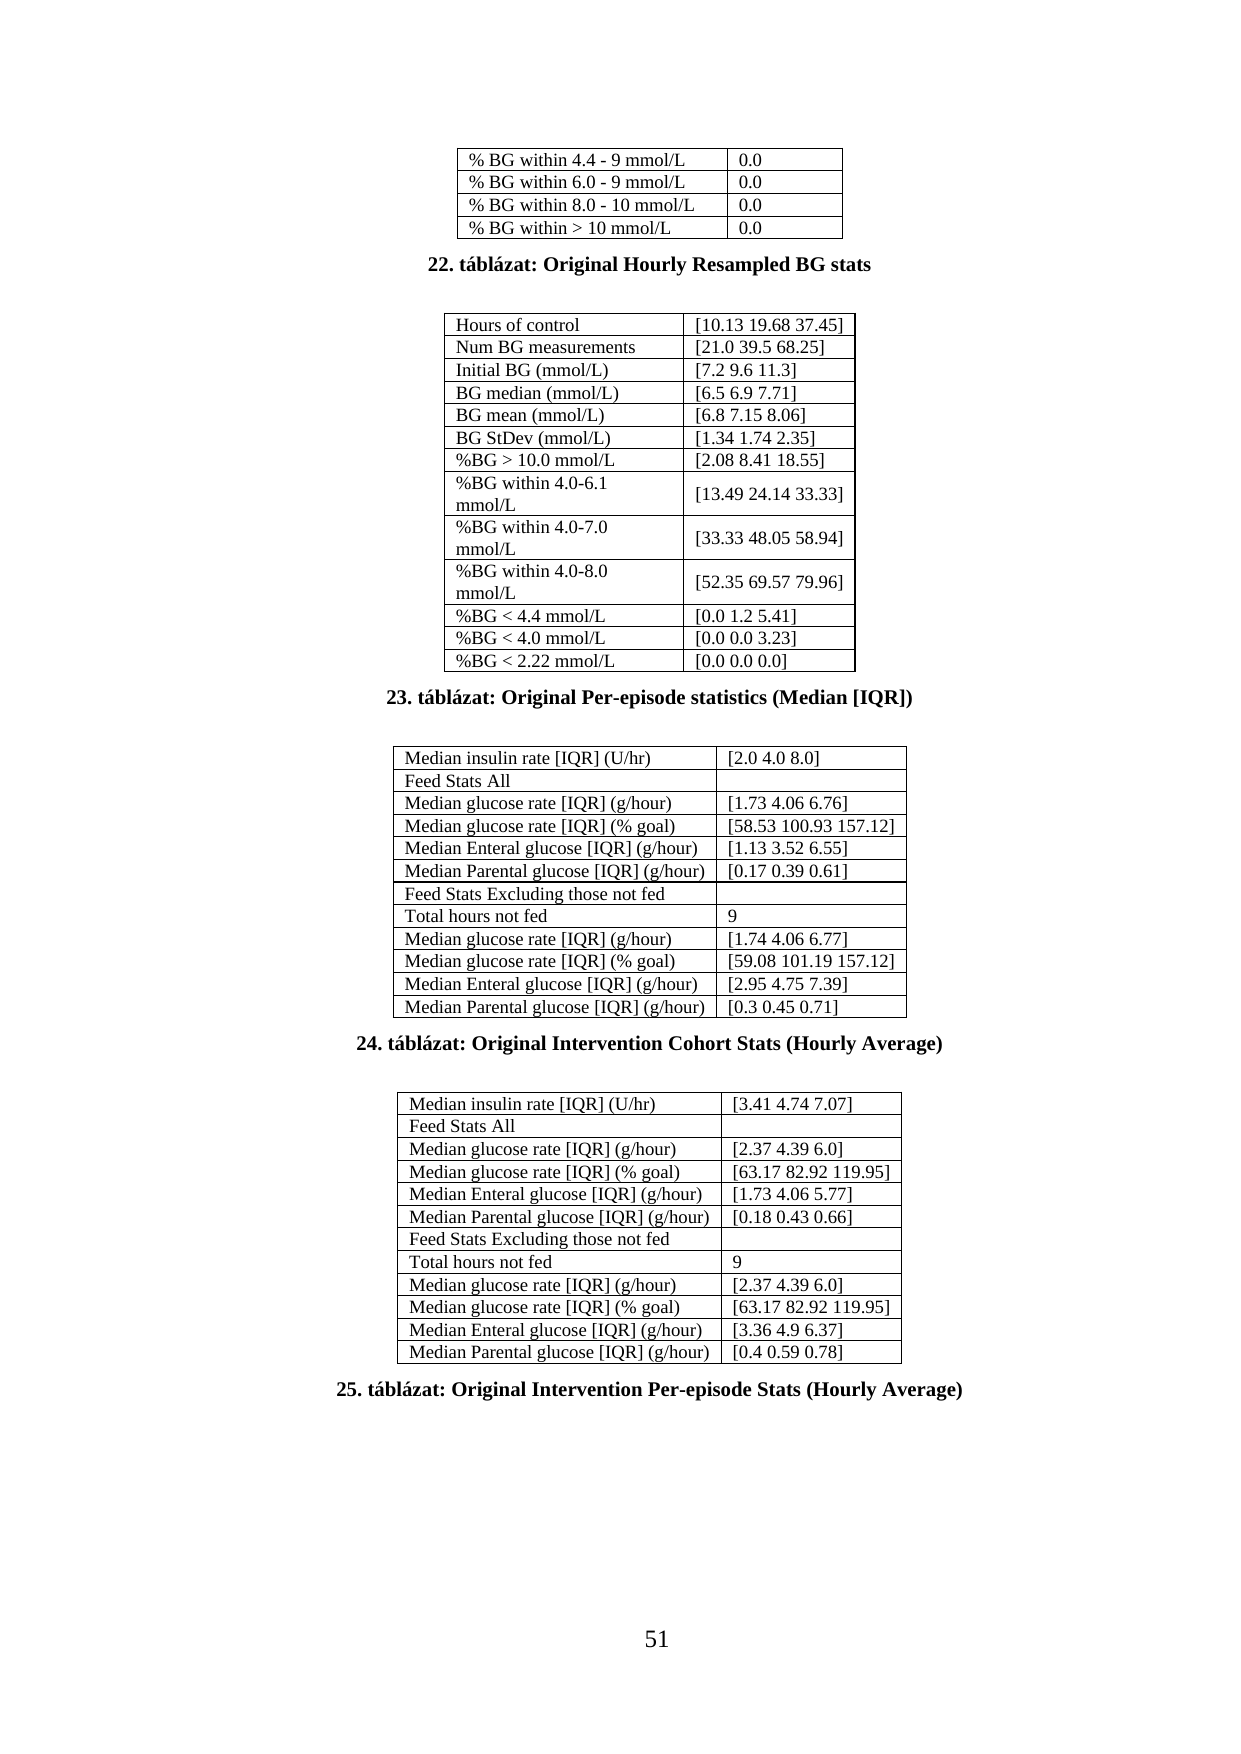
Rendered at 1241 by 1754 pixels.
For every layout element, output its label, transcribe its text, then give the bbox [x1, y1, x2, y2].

table_cell %BG < 4.4 mmol/L [445, 605, 683, 626]
table_cell [722, 1228, 901, 1250]
table_cell %BG within 4.0-7.0 mmol/L [445, 516, 683, 559]
table_cell Feed Stats Excluding those not fed [398, 1228, 721, 1250]
table_cell [52.35 69.57 79.96] [684, 560, 854, 603]
table_cell [0.17 0.39 0.61] [717, 860, 906, 881]
table_cell [0.0 1.2 5.41] [684, 605, 854, 626]
table_cell Median Parental glucose [IQR] (g/hour) [398, 1341, 721, 1363]
table_cell Median Enteral glucose [IQR] (g/hour) [398, 1319, 721, 1340]
table_cell [1.73 4.06 5.77] [722, 1183, 901, 1205]
table_cell [58.53 100.93 157.12] [717, 815, 906, 836]
table_cell Initial BG (mmol/L) [445, 359, 683, 381]
table_cell Median Enteral glucose [IQR] (g/hour) [394, 973, 716, 994]
table_cell Total hours not fed [398, 1251, 721, 1272]
table_cell [0.0 0.0 0.0] [684, 650, 854, 671]
table_cell Median glucose rate [IQR] (g/hour) [394, 792, 716, 814]
table_cell 0.0 [728, 171, 842, 193]
table_cell %BG < 2.22 mmol/L [445, 650, 683, 671]
table_cell BG StDev (mmol/L) [445, 427, 683, 448]
table_cell [7.2 9.6 11.3] [684, 359, 854, 381]
table_header [10.13 19.68 37.45] [684, 314, 854, 335]
table_cell Feed Stats All [394, 770, 716, 791]
table_cell Median glucose rate [IQR] (g/hour) [398, 1274, 721, 1295]
table_cell Total hours not fed [394, 905, 716, 927]
table_cell [63.17 82.92 119.95] [722, 1296, 901, 1318]
table_cell [63.17 82.92 119.95] [722, 1161, 901, 1182]
table_cell %BG within 4.0-6.1 mmol/L [445, 472, 683, 515]
table_header [2.0 4.0 8.0] [717, 747, 906, 768]
table_cell [722, 1115, 901, 1137]
table_cell [2.37 4.39 6.0] [722, 1274, 901, 1295]
table_cell [1.13 3.52 6.55] [717, 837, 906, 859]
table_cell [717, 770, 906, 791]
table_cell BG mean (mmol/L) [445, 404, 683, 426]
table_cell Median glucose rate [IQR] (g/hour) [394, 928, 716, 949]
table_cell [2.37 4.39 6.0] [722, 1138, 901, 1159]
table_cell [33.33 48.05 58.94] [684, 516, 854, 559]
table_cell % BG within > 10 mmol/L [458, 217, 727, 238]
table_cell Median Enteral glucose [IQR] (g/hour) [398, 1183, 721, 1205]
table_cell [6.8 7.15 8.06] [684, 404, 854, 426]
table_cell Median glucose rate [IQR] (g/hour) [398, 1138, 721, 1159]
table_cell Median glucose rate [IQR] (% goal) [394, 950, 716, 972]
table_cell [21.0 39.5 68.25] [684, 336, 854, 358]
table_cell [6.5 6.9 7.71] [684, 382, 854, 403]
table_cell Median glucose rate [IQR] (% goal) [398, 1296, 721, 1318]
table_cell [0.0 0.0 3.23] [684, 627, 854, 649]
table_cell Feed Stats All [398, 1115, 721, 1137]
table_cell % BG within 6.0 - 9 mmol/L [458, 171, 727, 193]
table_cell [0.18 0.43 0.66] [722, 1206, 901, 1227]
table_cell [1.73 4.06 6.76] [717, 792, 906, 814]
table_cell [0.3 0.45 0.71] [717, 996, 906, 1017]
table_cell [13.49 24.14 33.33] [684, 472, 854, 515]
table_cell [3.36 4.9 6.37] [722, 1319, 901, 1340]
table_cell Num BG measurements [445, 336, 683, 358]
table_cell [1.74 4.06 6.77] [717, 928, 906, 949]
table_header Median insulin rate [IQR] (U/hr) [394, 747, 716, 768]
table_cell 0.0 [728, 194, 842, 216]
table_cell Median glucose rate [IQR] (% goal) [398, 1161, 721, 1182]
table_cell BG median (mmol/L) [445, 382, 683, 403]
table_header Median insulin rate [IQR] (U/hr) [398, 1093, 721, 1114]
table_cell Median Parental glucose [IQR] (g/hour) [398, 1206, 721, 1227]
table_cell [2.08 8.41 18.55] [684, 449, 854, 471]
table_header Hours of control [445, 314, 683, 335]
table_cell 9 [722, 1251, 901, 1272]
table_cell [0.4 0.59 0.78] [722, 1341, 901, 1363]
table_cell [717, 883, 906, 904]
table_cell Median Parental glucose [IQR] (g/hour) [394, 996, 716, 1017]
table_cell Median glucose rate [IQR] (% goal) [394, 815, 716, 836]
table_cell [59.08 101.19 157.12] [717, 950, 906, 972]
table_cell 0.0 [728, 149, 842, 170]
table_cell %BG < 4.0 mmol/L [445, 627, 683, 649]
table_cell % BG within 8.0 - 10 mmol/L [458, 194, 727, 216]
table_cell 0.0 [728, 217, 842, 238]
table_cell Median Enteral glucose [IQR] (g/hour) [394, 837, 716, 859]
table_header [3.41 4.74 7.07] [722, 1093, 901, 1114]
table_cell 9 [717, 905, 906, 927]
table_cell Median Parental glucose [IQR] (g/hour) [394, 860, 716, 881]
table_cell [2.95 4.75 7.39] [717, 973, 906, 994]
table_cell %BG within 4.0-8.0 mmol/L [445, 560, 683, 603]
table_cell Feed Stats Excluding those not fed [394, 883, 716, 904]
table_cell [1.34 1.74 2.35] [684, 427, 854, 448]
table_cell % BG within 4.4 - 9 mmol/L [458, 149, 727, 170]
table_cell %BG > 10.0 mmol/L [445, 449, 683, 471]
